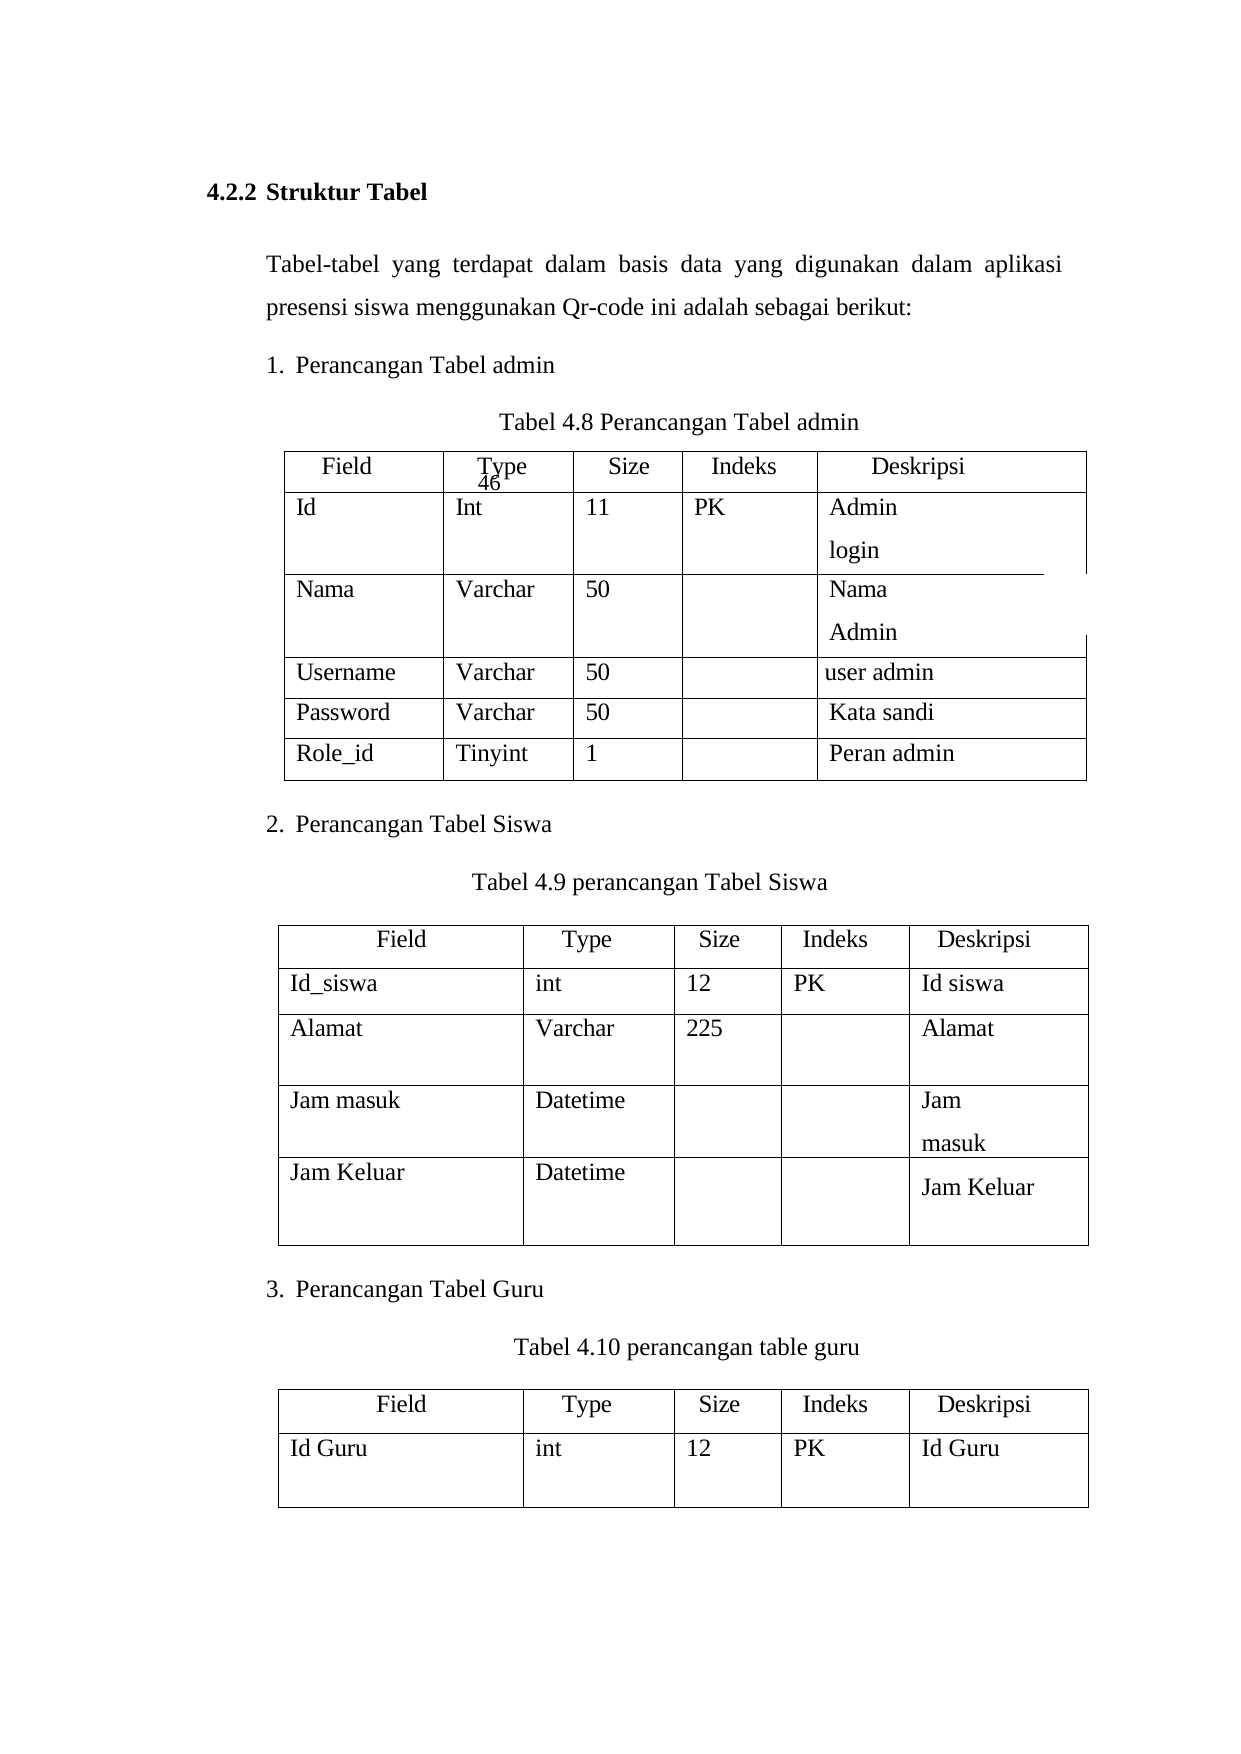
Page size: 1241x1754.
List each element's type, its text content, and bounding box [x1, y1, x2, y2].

table_cell int [524, 1434, 674, 1478]
table_cell Id_siswa [279, 969, 523, 1013]
table_cell Varchar [444, 575, 573, 657]
table_cell [675, 1158, 781, 1244]
table_cell [683, 658, 817, 697]
table_cell Id Guru [910, 1434, 1088, 1478]
table_cell 1 [574, 739, 682, 780]
table_cell PK [782, 969, 909, 1013]
text Tabel 4.10 perancangan table guru [310, 1332, 1063, 1361]
table_header Indeks [782, 926, 909, 968]
table_cell [782, 1015, 909, 1085]
table_cell [279, 1478, 523, 1507]
table_header Type [524, 1390, 674, 1433]
table_header Field [279, 926, 523, 968]
table_header Indeks [683, 452, 817, 492]
text Tabel 4.8 Perancangan Tabel admin [295, 407, 1063, 436]
table_cell Username [285, 658, 443, 697]
table_header Type [524, 926, 674, 968]
table_cell Id [285, 493, 443, 574]
table_cell Varchar [524, 1015, 674, 1085]
table_cell int [524, 969, 674, 1013]
table_cell PK [683, 493, 817, 574]
table_cell 11 [574, 493, 682, 574]
list Struktur Tabel [207, 177, 1063, 206]
table_cell Varchar [444, 699, 573, 738]
text Tabel-tabel yang terdapat dalam basis data yang digunakan dalam aplikasi presensi siswa menggunakan Qr-code ini adalah sebagai berikut: [266, 249, 1063, 321]
table_cell Peran admin [818, 739, 1086, 780]
table_cell [675, 1086, 781, 1157]
table_header Deskripsi [910, 1390, 1088, 1433]
table_header Field [279, 1390, 523, 1433]
table_cell Jam Keluar [279, 1158, 523, 1244]
table_cell 50 [574, 699, 682, 738]
table_cell 50 [574, 575, 682, 657]
table_cell user admin [818, 658, 1086, 697]
table_cell PK [782, 1434, 909, 1478]
table_cell [524, 1478, 674, 1507]
table_cell Id siswa [910, 969, 1088, 1013]
table_cell Jam Keluar [910, 1158, 1088, 1244]
table_cell 50 [574, 658, 682, 697]
list Perancangan Tabel Guru [266, 1274, 1063, 1303]
table_header Indeks [782, 1390, 909, 1433]
table_cell [675, 1478, 781, 1507]
table_cell Nama Admin [818, 575, 1086, 657]
table_cell [782, 1086, 909, 1157]
table_cell Password [285, 699, 443, 738]
table_cell 12 [675, 969, 781, 1013]
table_header Deskripsi [910, 926, 1088, 968]
text Tabel 4.9 perancangan Tabel Siswa [236, 867, 1063, 896]
list Perancangan Tabel admin [266, 350, 1063, 379]
table_cell Datetime [524, 1086, 674, 1157]
table_cell Kata sandi [818, 699, 1086, 738]
table_cell [683, 739, 817, 780]
table_cell [782, 1478, 909, 1507]
table_cell Admin login [818, 493, 1086, 574]
table_cell [910, 1478, 1088, 1507]
table_cell Jam masuk [910, 1086, 1088, 1157]
table_cell [683, 699, 817, 738]
table_header Size [675, 926, 781, 968]
table_header Size [675, 1390, 781, 1433]
table_header Deskripsi [818, 452, 1086, 492]
table_cell [782, 1158, 909, 1244]
table_cell Int [444, 493, 573, 574]
table_cell Varchar [444, 658, 573, 697]
table_cell Role_id [285, 739, 443, 780]
table_cell [683, 575, 817, 657]
table_header Size [574, 452, 682, 492]
table_cell Tinyint [444, 739, 573, 780]
table_header Type [444, 452, 573, 492]
table_cell Alamat [910, 1015, 1088, 1085]
table_cell Datetime [524, 1158, 674, 1244]
list Perancangan Tabel Siswa [266, 809, 1063, 838]
table_header Field [285, 452, 443, 492]
table_cell Jam masuk [279, 1086, 523, 1157]
table_cell Alamat [279, 1015, 523, 1085]
table_cell Nama [285, 575, 443, 657]
table_cell 225 [675, 1015, 781, 1085]
table_cell 12 [675, 1434, 781, 1478]
table_cell Id Guru [279, 1434, 523, 1478]
